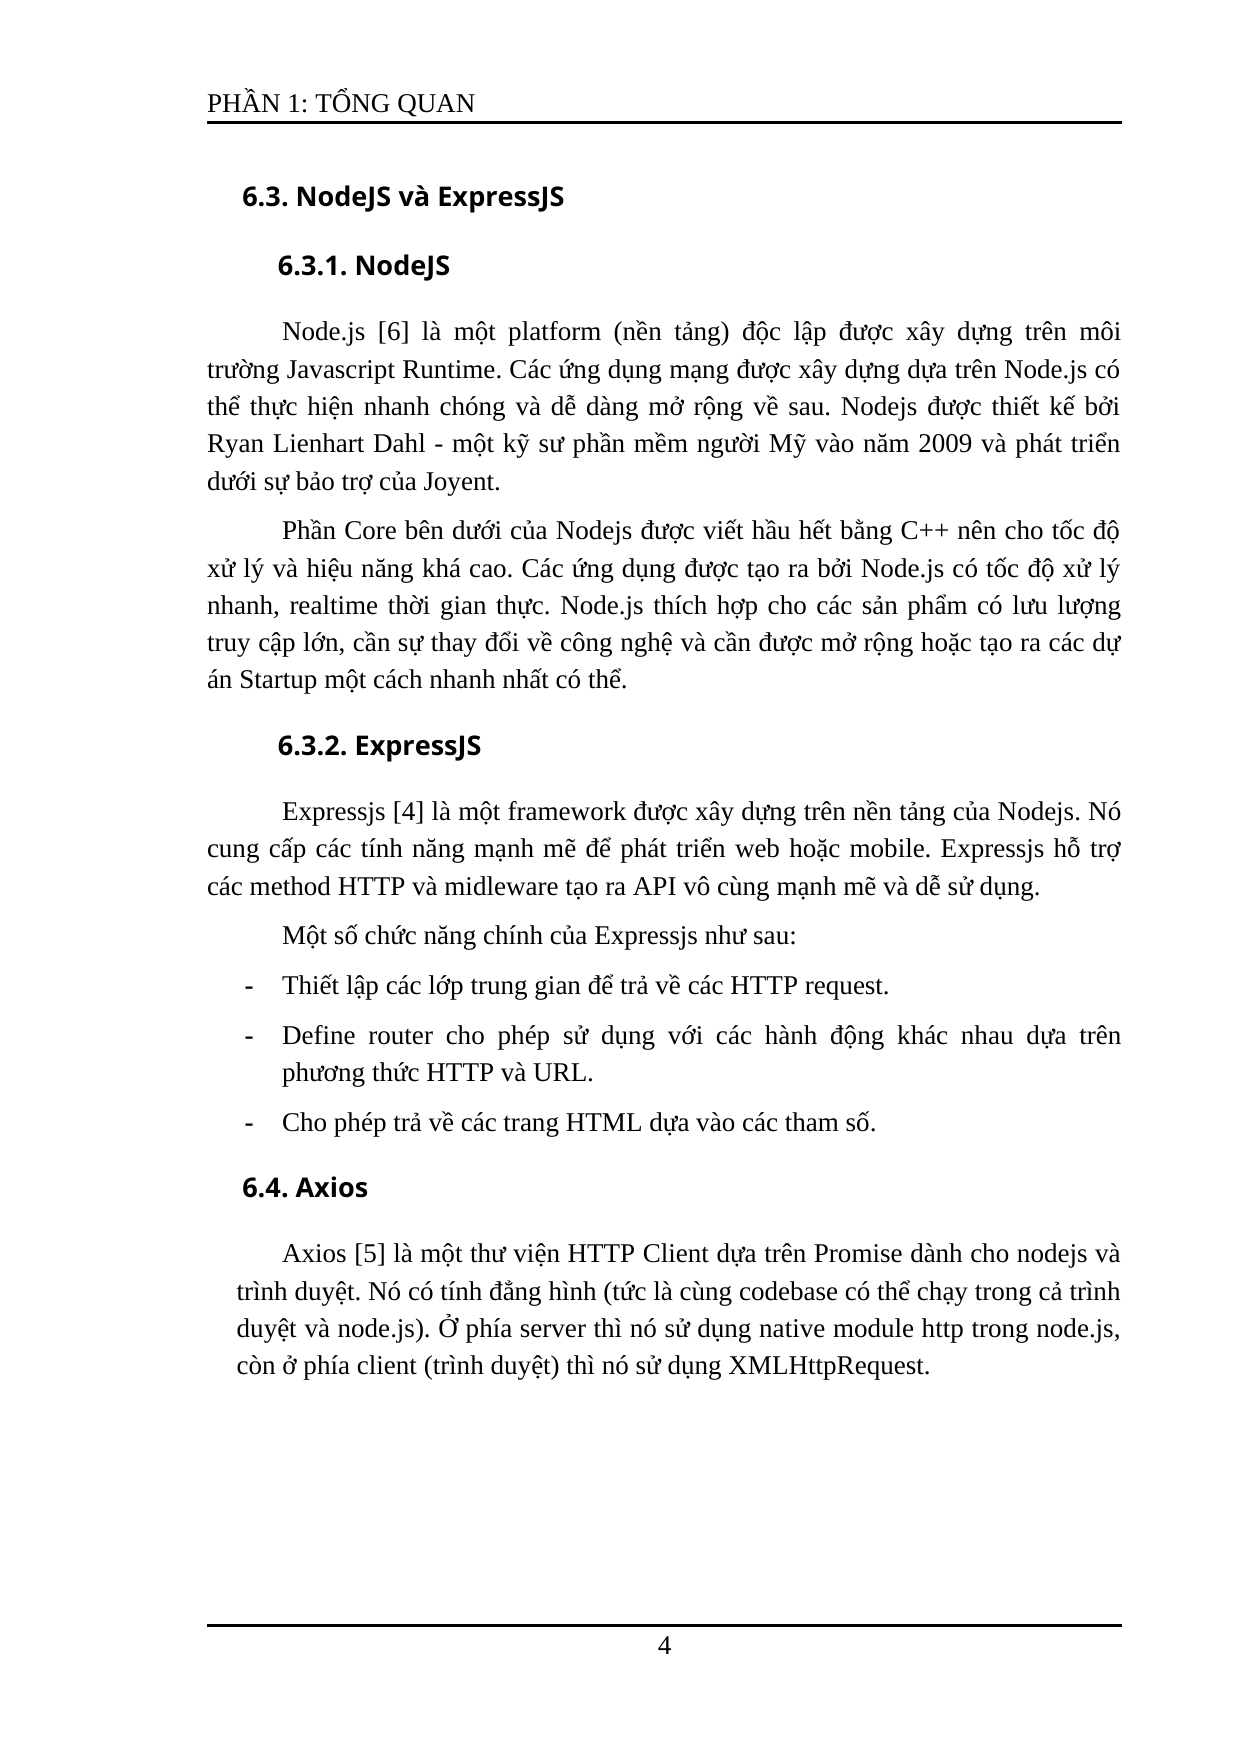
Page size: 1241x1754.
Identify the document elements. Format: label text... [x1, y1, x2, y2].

text Phần Core bên dưới của Nodejs được viết hầu hết bằng C++ nên cho tốc độ xử lý và hiệu năng khá cao. Các ứng dụng được tạo ra bởi Node.js có tốc độ xử lý nhanh, realtime thời gian thực. Node.js thích hợp cho các sản phẩm có lưu lượng truy cập lớn, cần sự thay đổi về công nghệ và cần được mở rộng hoặc tạo ra các dự án Startup một cách nhanh nhất có thể. [207, 514, 1122, 695]
subtitle NodeJS [278, 246, 1122, 283]
text Một số chức năng chính của Expressjs như sau: [207, 919, 1122, 951]
text Axios [5] là một thư viện HTTP Client dựa trên Promise dành cho nodejs và trình duyệt. Nó có tính đẳng hình (tức là cùng codebase có thể chạy trong cả trình duyệt và node.js). Ở phía server thì nó sử dụng native module http trong node.js, còn ở phía client (trình duyệt) thì nó sử dụng XMLHttpRequest. [236, 1238, 1122, 1381]
text Expressjs [4] là một framework được xây dựng trên nền tảng của Nodejs. Nó cung cấp các tính năng mạnh mẽ để phát triển web hoặc mobile. Expressjs hỗ trợ các method HTTP và midleware tạo ra API vô cùng mạnh mẽ và dễ sử dụng. [207, 795, 1122, 901]
subtitle NodeJS và ExpressJS [236, 177, 1122, 214]
list Thiết lập các lớp trung gian để trả về các HTTP request. [244, 969, 1122, 1000]
subtitle Axios [236, 1168, 1122, 1205]
list Define router cho phép sử dụng với các hành động khác nhau dựa trên phương thức HTTP và URL. [244, 1019, 1122, 1087]
text Node.js [6] là một platform (nền tảng) độc lập được xây dựng trên môi trường Javascript Runtime. Các ứng dụng mạng được xây dựng dựa trên Node.js có thể thực hiện nhanh chóng và dễ dàng mở rộng về sau. Nodejs được thiết kế bởi Ryan Lienhart Dahl - một kỹ sư phần mềm người Mỹ vào năm 2009 và phát triển dưới sự bảo trợ của Joyent. [207, 316, 1122, 496]
subtitle ExpressJS [278, 726, 1122, 763]
list Cho phép trả về các trang HTML dựa vào các tham số. [244, 1106, 1122, 1137]
